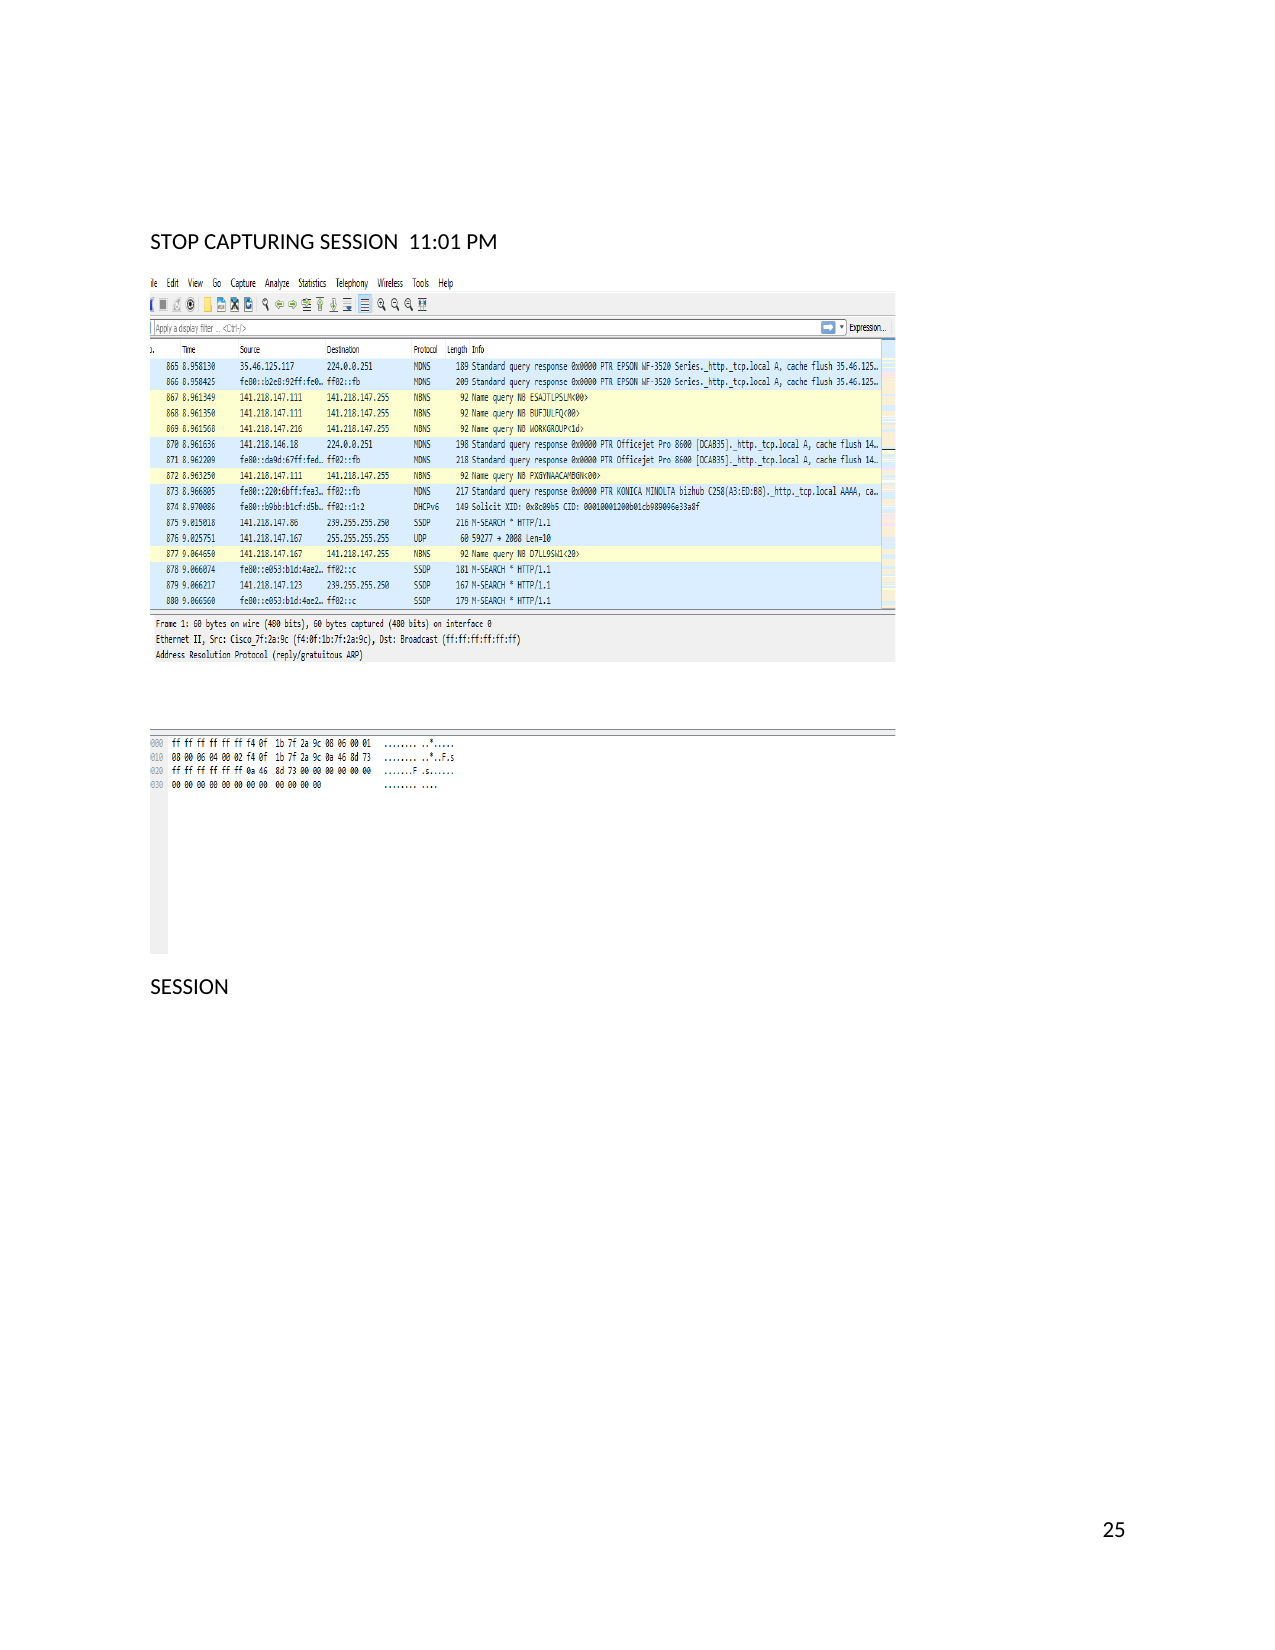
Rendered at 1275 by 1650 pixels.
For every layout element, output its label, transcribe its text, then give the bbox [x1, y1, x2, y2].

text STOP CAPTURING SESSION 11:01 PM [150, 227, 1208, 255]
text SESSION [150, 972, 1208, 1001]
